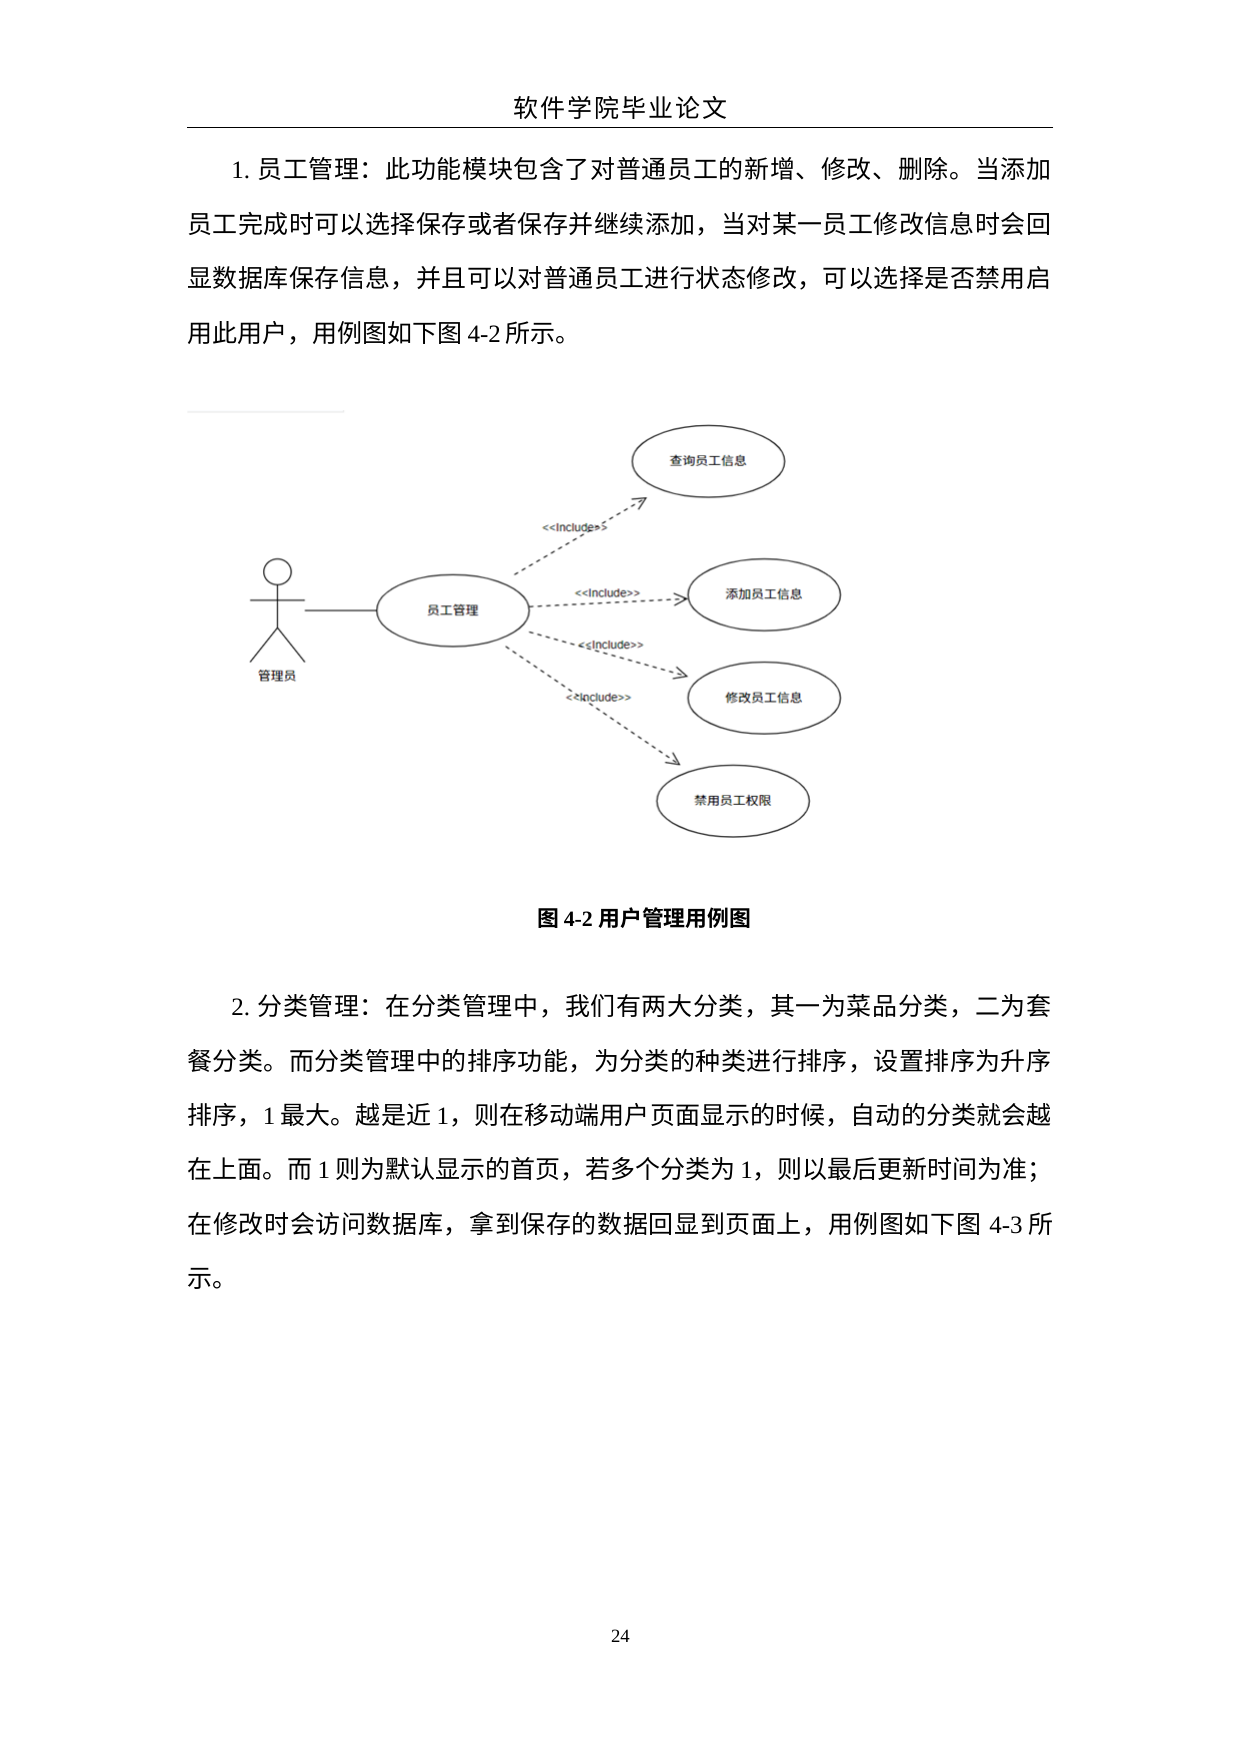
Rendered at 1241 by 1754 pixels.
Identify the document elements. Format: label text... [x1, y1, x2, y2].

text 1. 员工管理：此功能模块包含了对普通员工的新增、修改、删除。当添加员工完成时可以选择保存或者保存并继续添加，当对某一员工修改信息时会回显数据库保存信息，并且可以对普通员工进行状态修改，可以选择是否禁用启用此用户，用例图如下图4-2所示。 [187, 150, 1053, 349]
picture [187, 410, 915, 846]
list 图4-2 用户管理用例图 [493, 901, 1053, 933]
text 2. 分类管理：在分类管理中，我们有两大分类，其一为菜品分类，二为套餐分类。而分类管理中的排序功能，为分类的种类进行排序，设置排序为升序排序，1最大。越是近1，则在移动端用户页面显示的时候，自动的分类就会越在上面。而1则为默认显示的首页，若多个分类为1，则以最后更新时间为准；在修改时会访问数据库，拿到保存的数据回显到页面上，用例图如下图4-3所示。 [187, 987, 1053, 1295]
